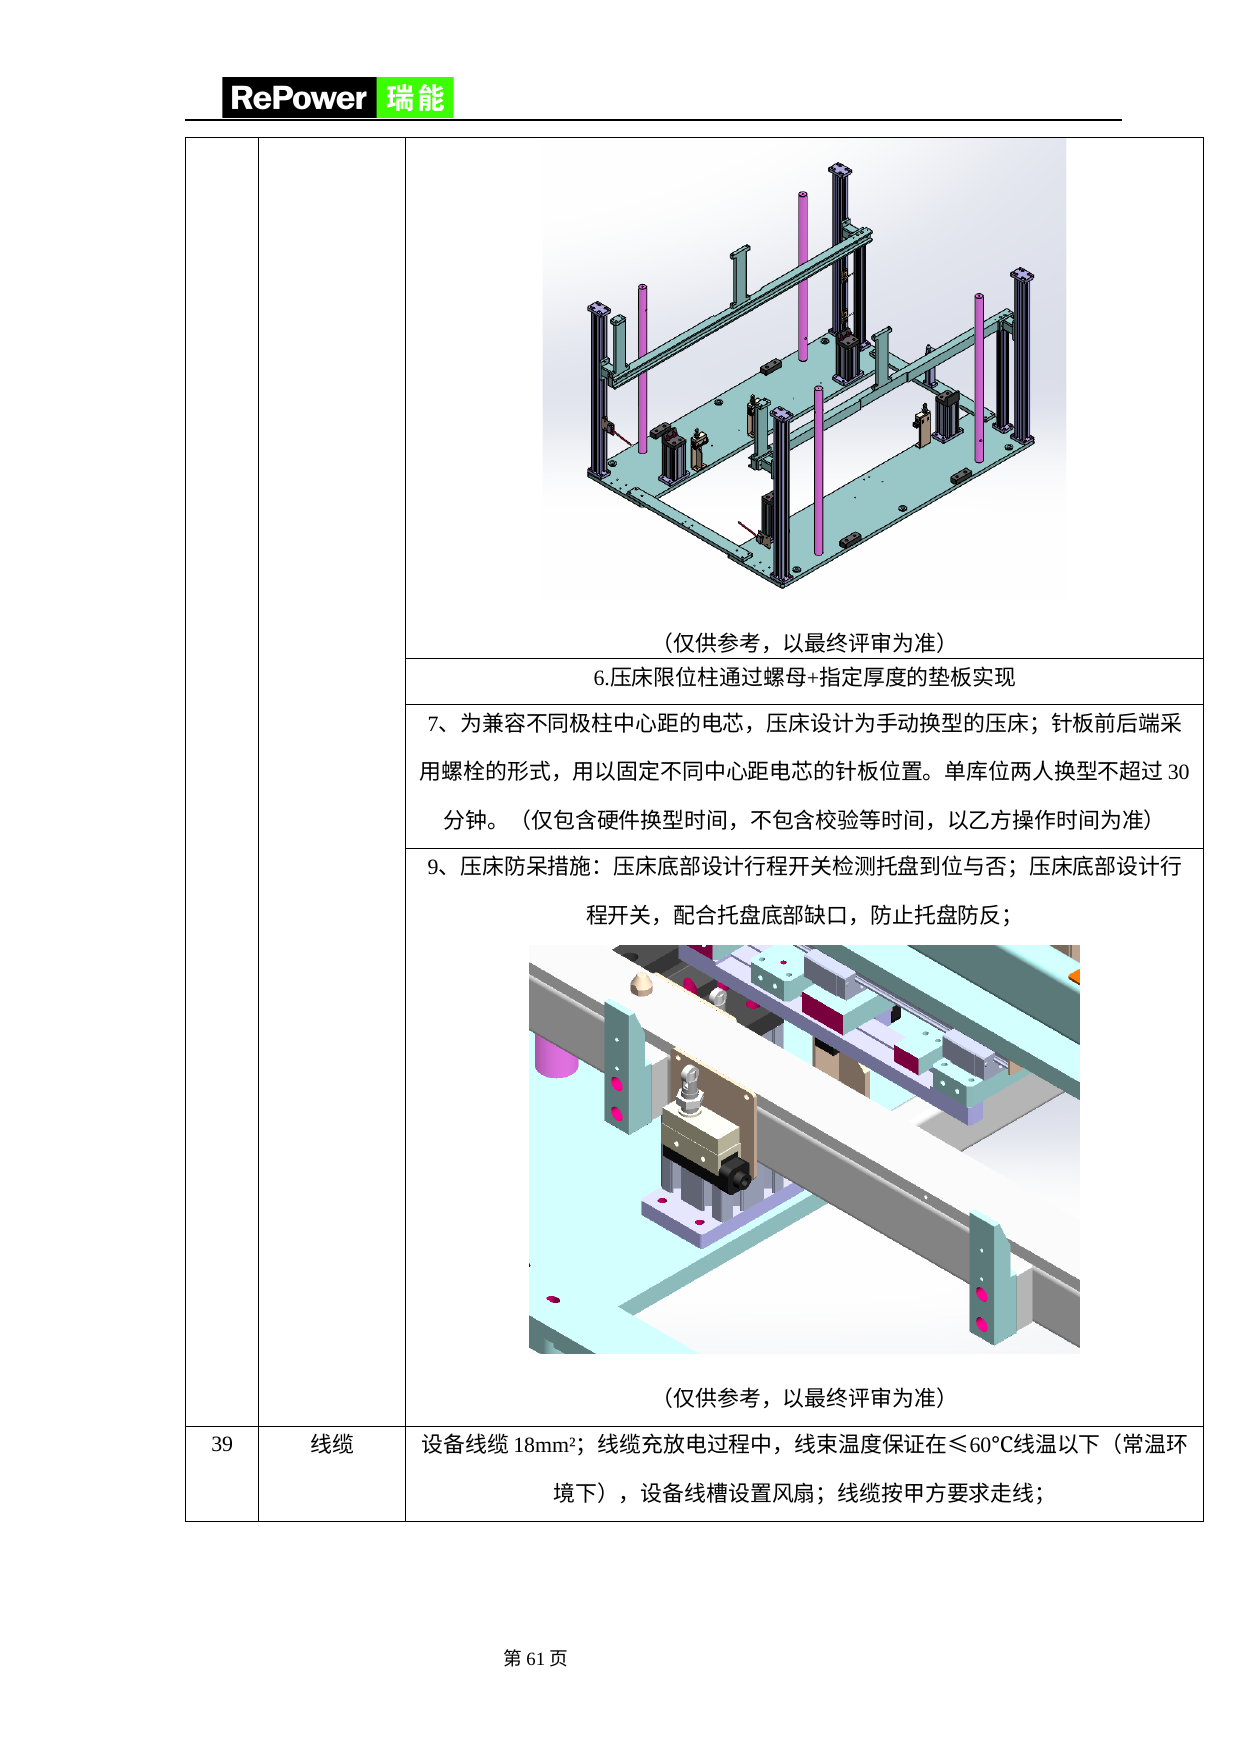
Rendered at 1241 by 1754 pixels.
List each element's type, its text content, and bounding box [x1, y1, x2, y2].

table_cell 线缆 [259, 1427, 405, 1521]
table_cell 7、为兼容不同极柱中心距的电芯，压床设计为手动换型的压床；针板前后端采用螺栓的形式，用以固定不同中心距电芯的针板位置。单库位两人换型不超过30分钟。（仅包含硬件换型时间，不包含校验等时间，以乙方操作时间为准） [406, 705, 1203, 848]
table_cell 9、压床防呆措施：压床底部设计行程开关检测托盘到位与否；压床底部设计行程开关，配合托盘底部缺口，防止托盘防反； （仅供参考，以最终评审为准） [406, 849, 1203, 1426]
table_cell 39 [186, 1427, 258, 1521]
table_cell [406, 138, 1203, 658]
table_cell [406, 1427, 1203, 1521]
table_cell 6.压床限位柱通过螺母+指定厚度的垫板实现 [406, 659, 1203, 704]
picture [529, 945, 1080, 1354]
picture [542, 138, 1067, 601]
picture [222, 77, 454, 118]
